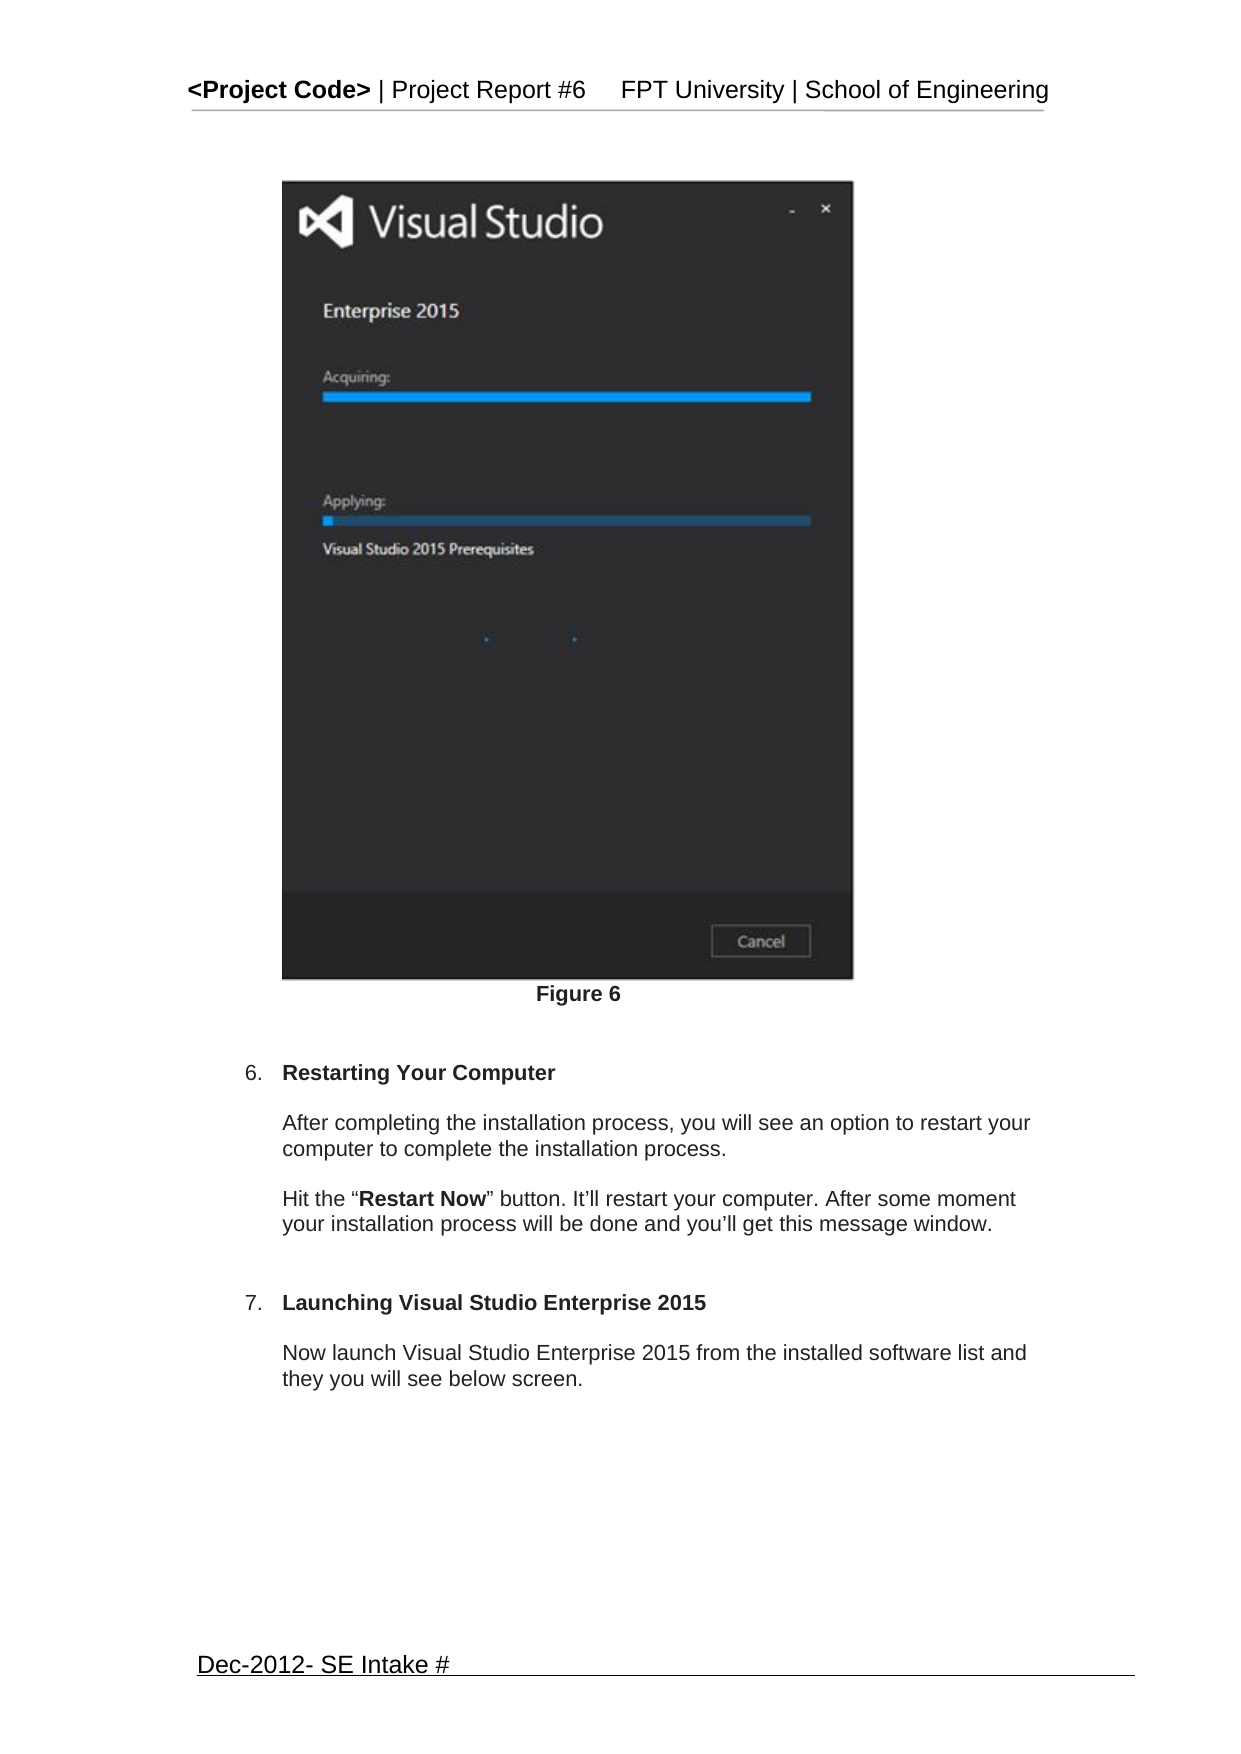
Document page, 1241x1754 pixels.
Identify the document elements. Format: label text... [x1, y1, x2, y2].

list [244, 1290, 1053, 1416]
picture [282, 180, 855, 981]
list Restarting Your Computer After completing the installation process, you will see an option to restart your computer to complete the installation process. Hit the “Restart Now” button. It’ll restart your computer. After some moment your installation process will be done and you’ll get this message window. [244, 1060, 1053, 1290]
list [244, 180, 1053, 1060]
